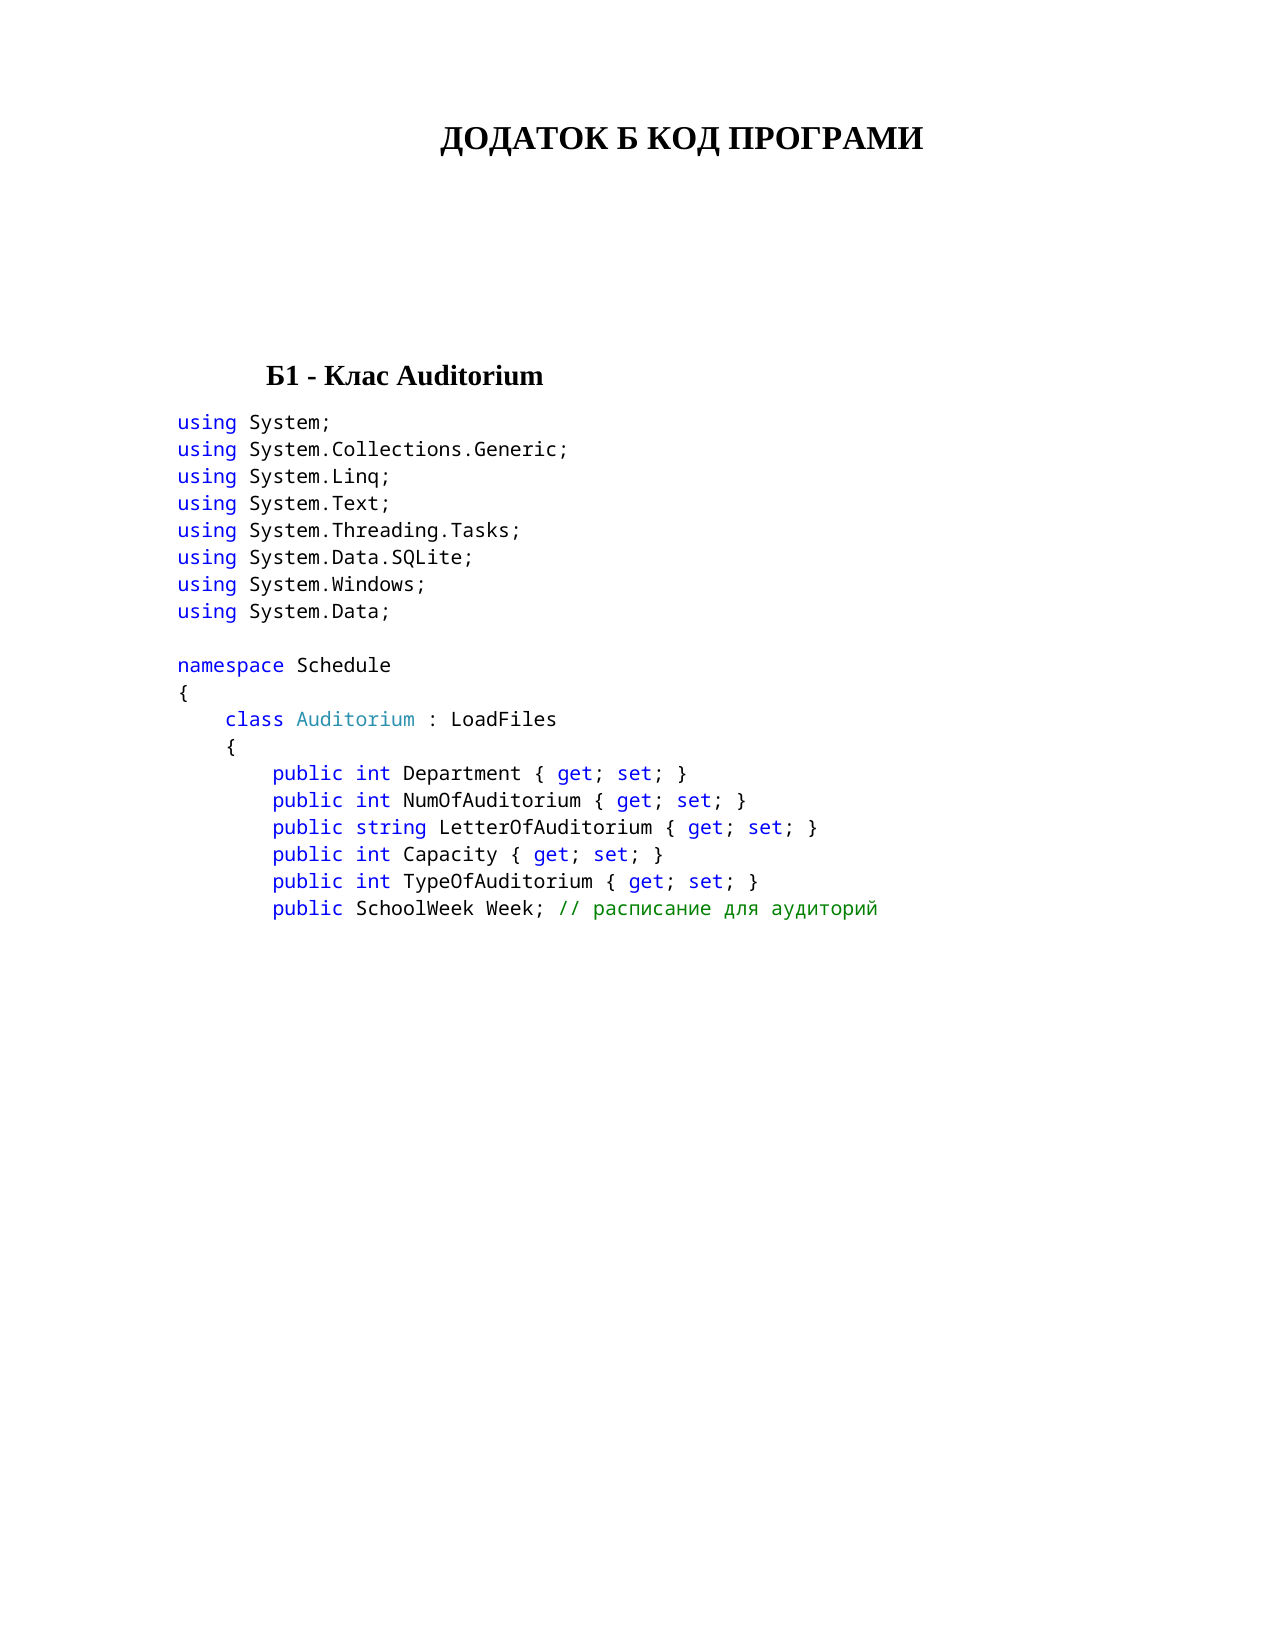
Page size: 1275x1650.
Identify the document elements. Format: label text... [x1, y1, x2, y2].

text class Auditorium : LoadFiles [177, 705, 1186, 732]
text using System.Linq; [177, 462, 1186, 489]
text namespace Schedule [177, 651, 1186, 678]
text public int Department { get; set; } [177, 759, 1186, 786]
text public string LetterOfAuditorium { get; set; } [177, 813, 1186, 840]
text using System; [177, 408, 1186, 435]
text using System.Collections.Generic; [177, 435, 1186, 462]
text { [177, 678, 1186, 705]
text using System.Data; [177, 597, 1186, 624]
text public SchoolWeek Week; // расписание для аудиторий [177, 894, 1186, 921]
text using System.Text; [177, 489, 1186, 516]
text Додаток Б Код Програми [177, 118, 1186, 156]
text public int NumOfAuditorium { get; set; } [177, 786, 1186, 813]
text using System.Data.SQLite; [177, 543, 1186, 570]
text { [177, 732, 1186, 759]
text public int TypeOfAuditorium { get; set; } [177, 867, 1186, 894]
text public int Сapacity { get; set; } [177, 840, 1186, 867]
text using System.Windows; [177, 570, 1186, 597]
text using System.Threading.Tasks; [177, 516, 1186, 543]
text Б1 - Клас Auditorium [177, 358, 1186, 392]
